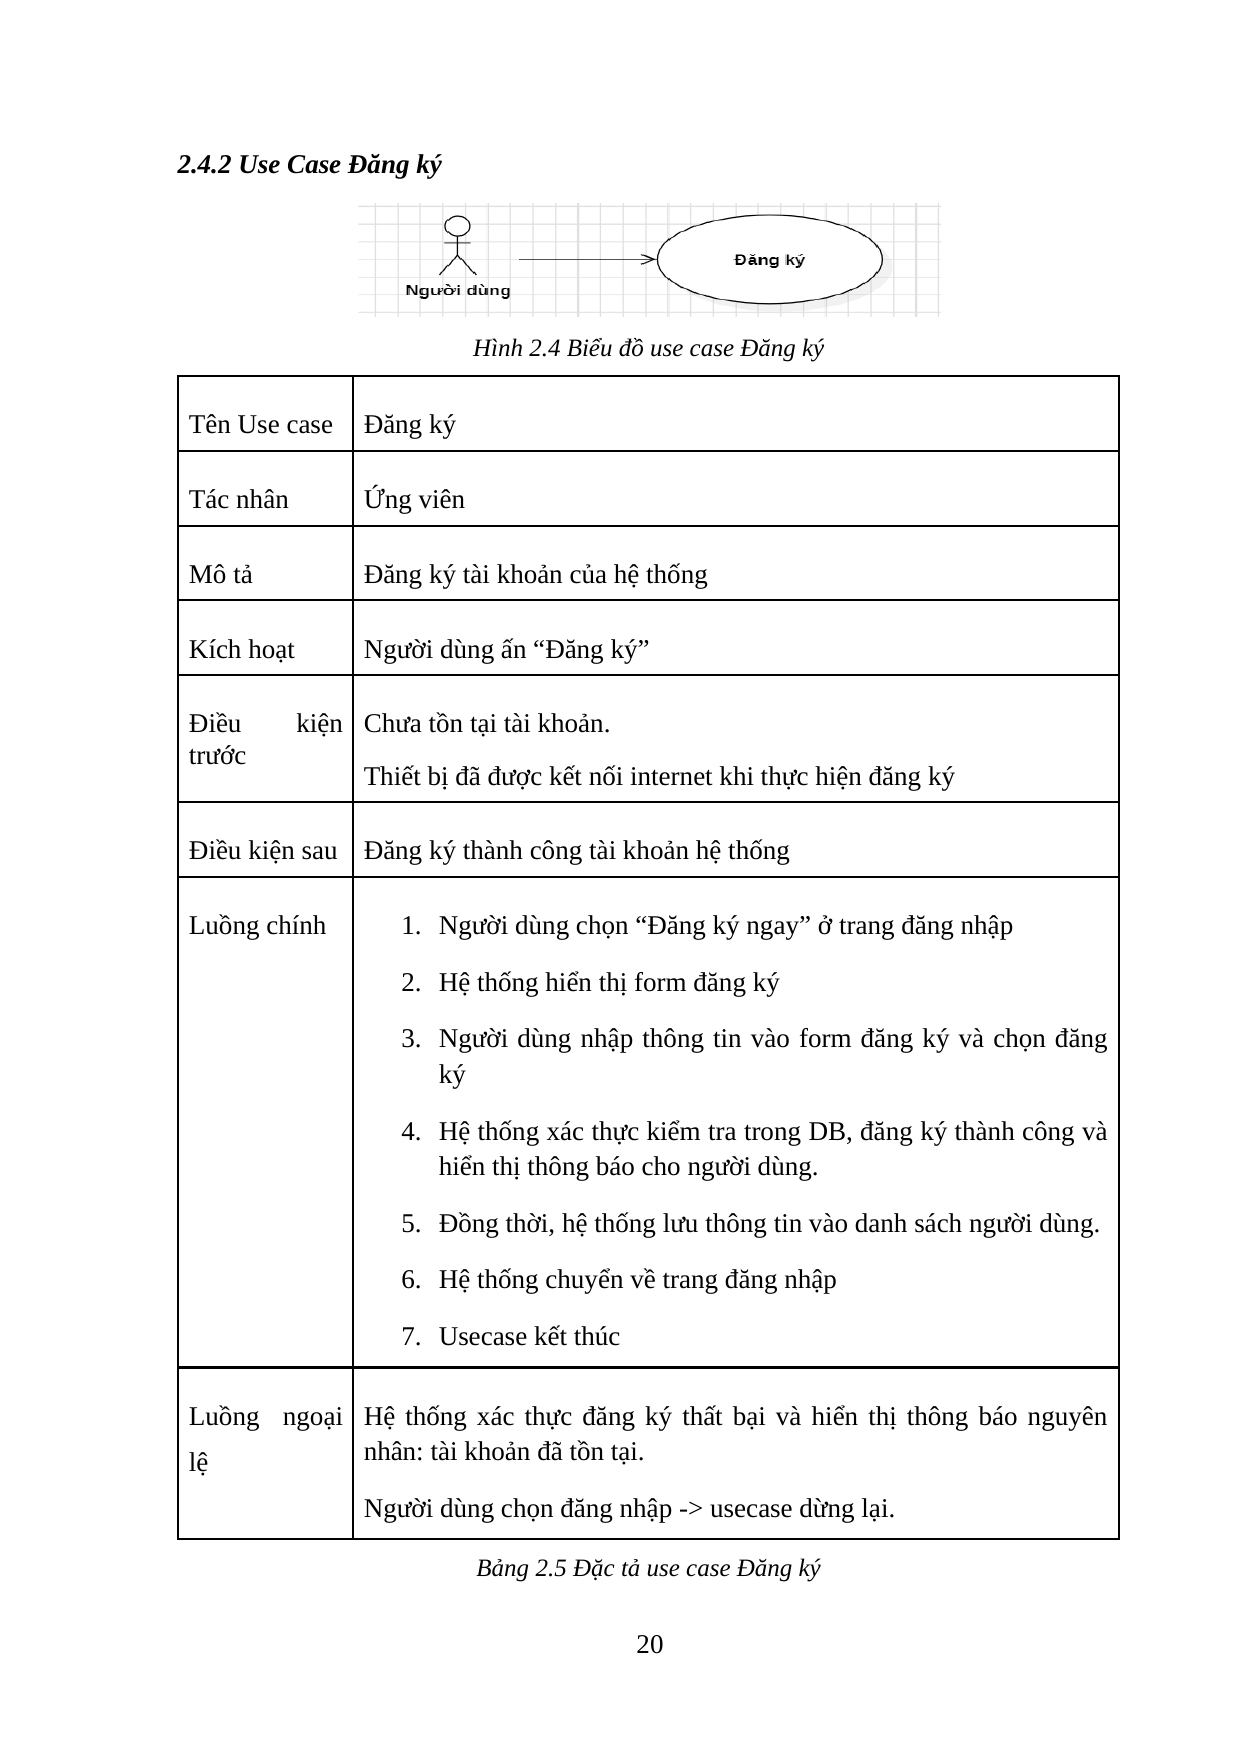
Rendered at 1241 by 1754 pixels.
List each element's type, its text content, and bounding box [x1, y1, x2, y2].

table_cell Tác nhân [179, 452, 352, 524]
picture [358, 203, 942, 317]
table_cell Điều kiện sau [179, 803, 352, 876]
table_cell Luồng chính [179, 878, 352, 1366]
table_cell Người dùng ấn “Đăng ký” [354, 601, 1118, 674]
table_cell Chưa tồn tại tài khoản. Thiết bị đã được kết nối internet khi thực hiện đăng ký [354, 676, 1118, 801]
table_cell Người dùng chọn “Đăng ký ngay” ở trang đăng nhập Hệ thống hiển thị form đăng ký Người dùng nhập thông tin vào form đăng ký và chọn đăng ký Hệ thống xác thực kiểm tra trong DB, đăng ký thành công và hiển thị thông báo cho người dùng. Đồng thời, hệ thống lưu thông tin vào danh sách người dùng. Hệ thống chuyển về trang đăng nhập Usecase kết thúc [354, 878, 1118, 1366]
table_cell Đăng ký tài khoản của hệ thống [354, 527, 1118, 599]
table_cell Đăng ký thành công tài khoản hệ thống [354, 803, 1118, 876]
subtitle 2.4.2 Use Case Đăng ký [177, 148, 1122, 179]
table_cell Điều kiện trước [179, 676, 352, 801]
table_cell Ứng viên [354, 452, 1118, 524]
table_header Đăng ký [354, 377, 1118, 449]
table_header Tên Use case [179, 377, 352, 449]
table_cell Hệ thống xác thực đăng ký thất bại và hiển thị thông báo nguyên nhân: tài khoản đã tồn tại. Người dùng chọn đăng nhập -> usecase dừng lại. [354, 1369, 1118, 1538]
table_cell Luồng ngoại lệ [179, 1369, 352, 1538]
table_cell Mô tả [179, 527, 352, 599]
table_cell Kích hoạt [179, 601, 352, 674]
